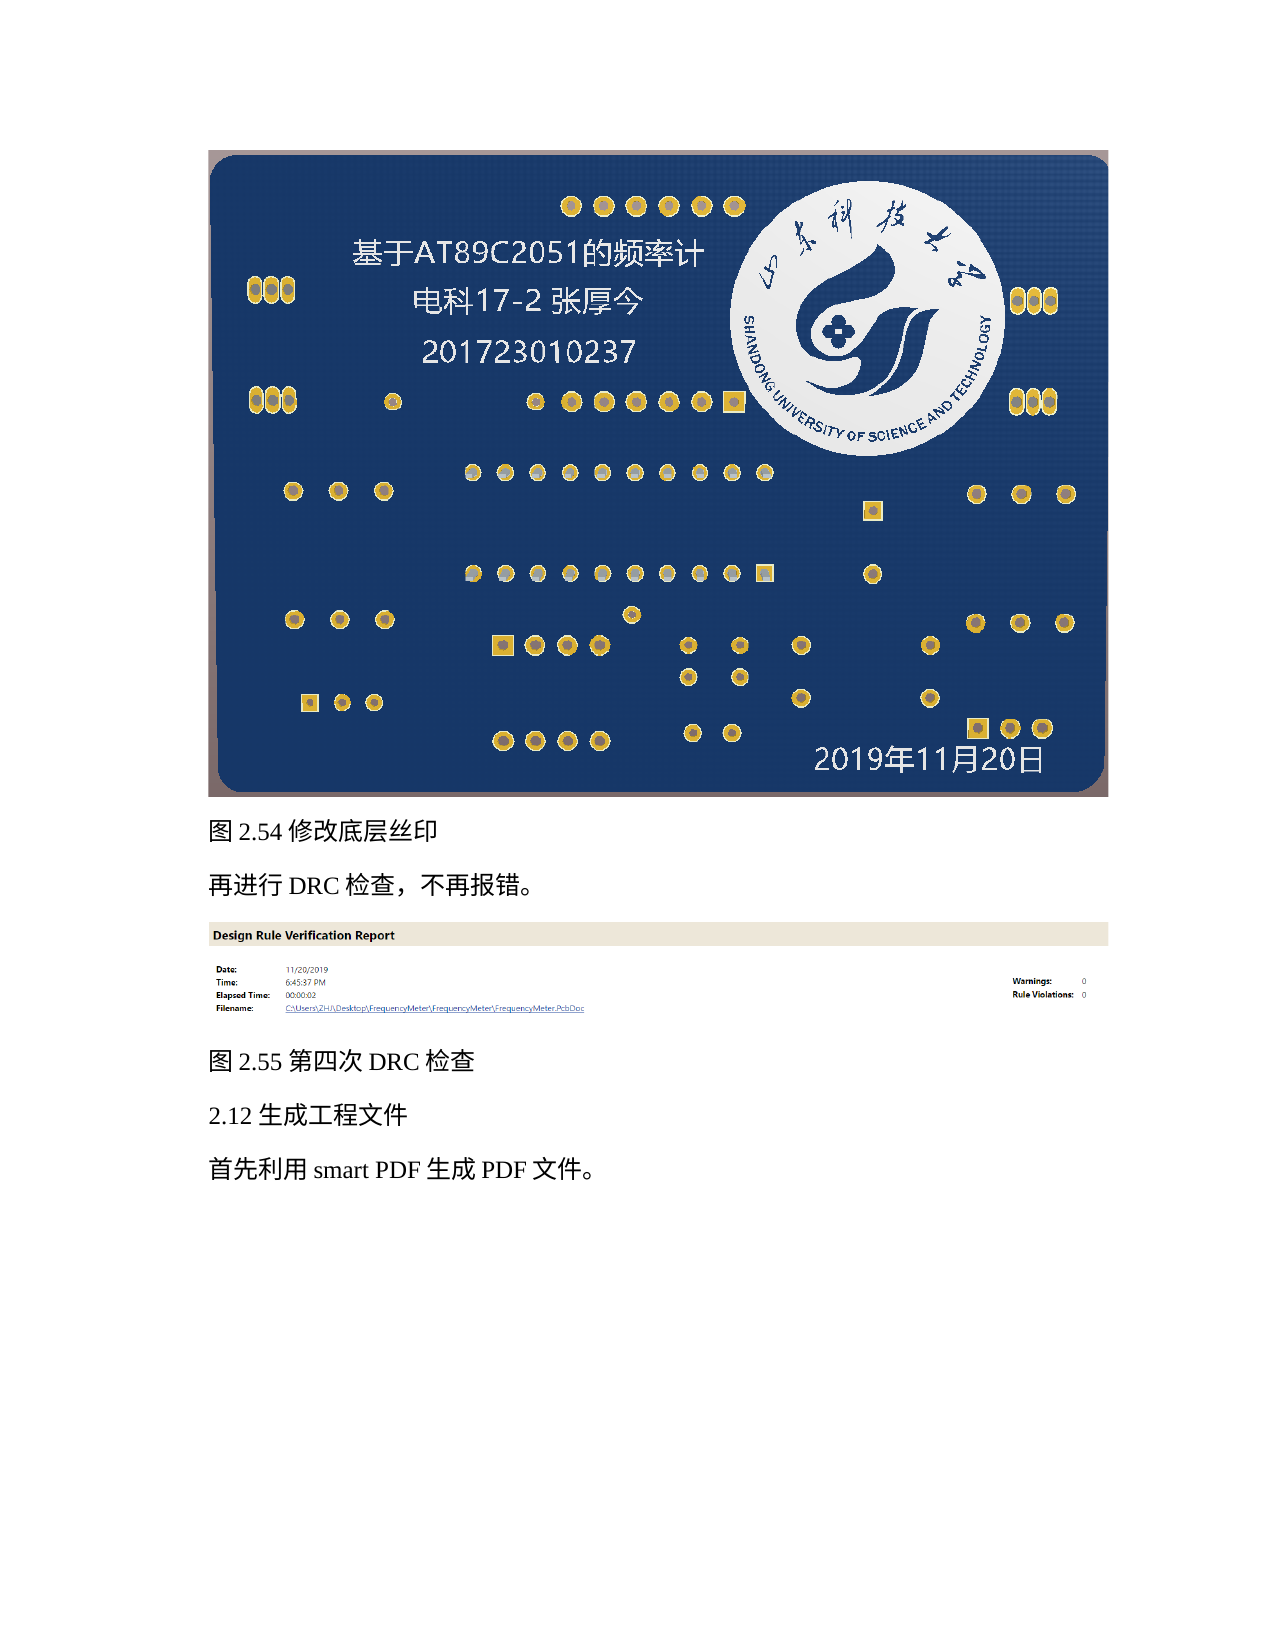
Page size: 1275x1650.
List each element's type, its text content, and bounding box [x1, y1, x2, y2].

picture [208, 920, 1109, 1027]
text 2.12 生成工程文件 [187, 1095, 1087, 1132]
picture [208, 150, 1109, 797]
text 图2.55 第四次DRC检查 [187, 1041, 1087, 1077]
text 图2.54 修改底层丝印 [187, 811, 1087, 848]
text 再进行DRC检查，不再报错。 [187, 866, 1087, 902]
text 首先利用smart PDF生成PDF文件。 [187, 1150, 1087, 1186]
